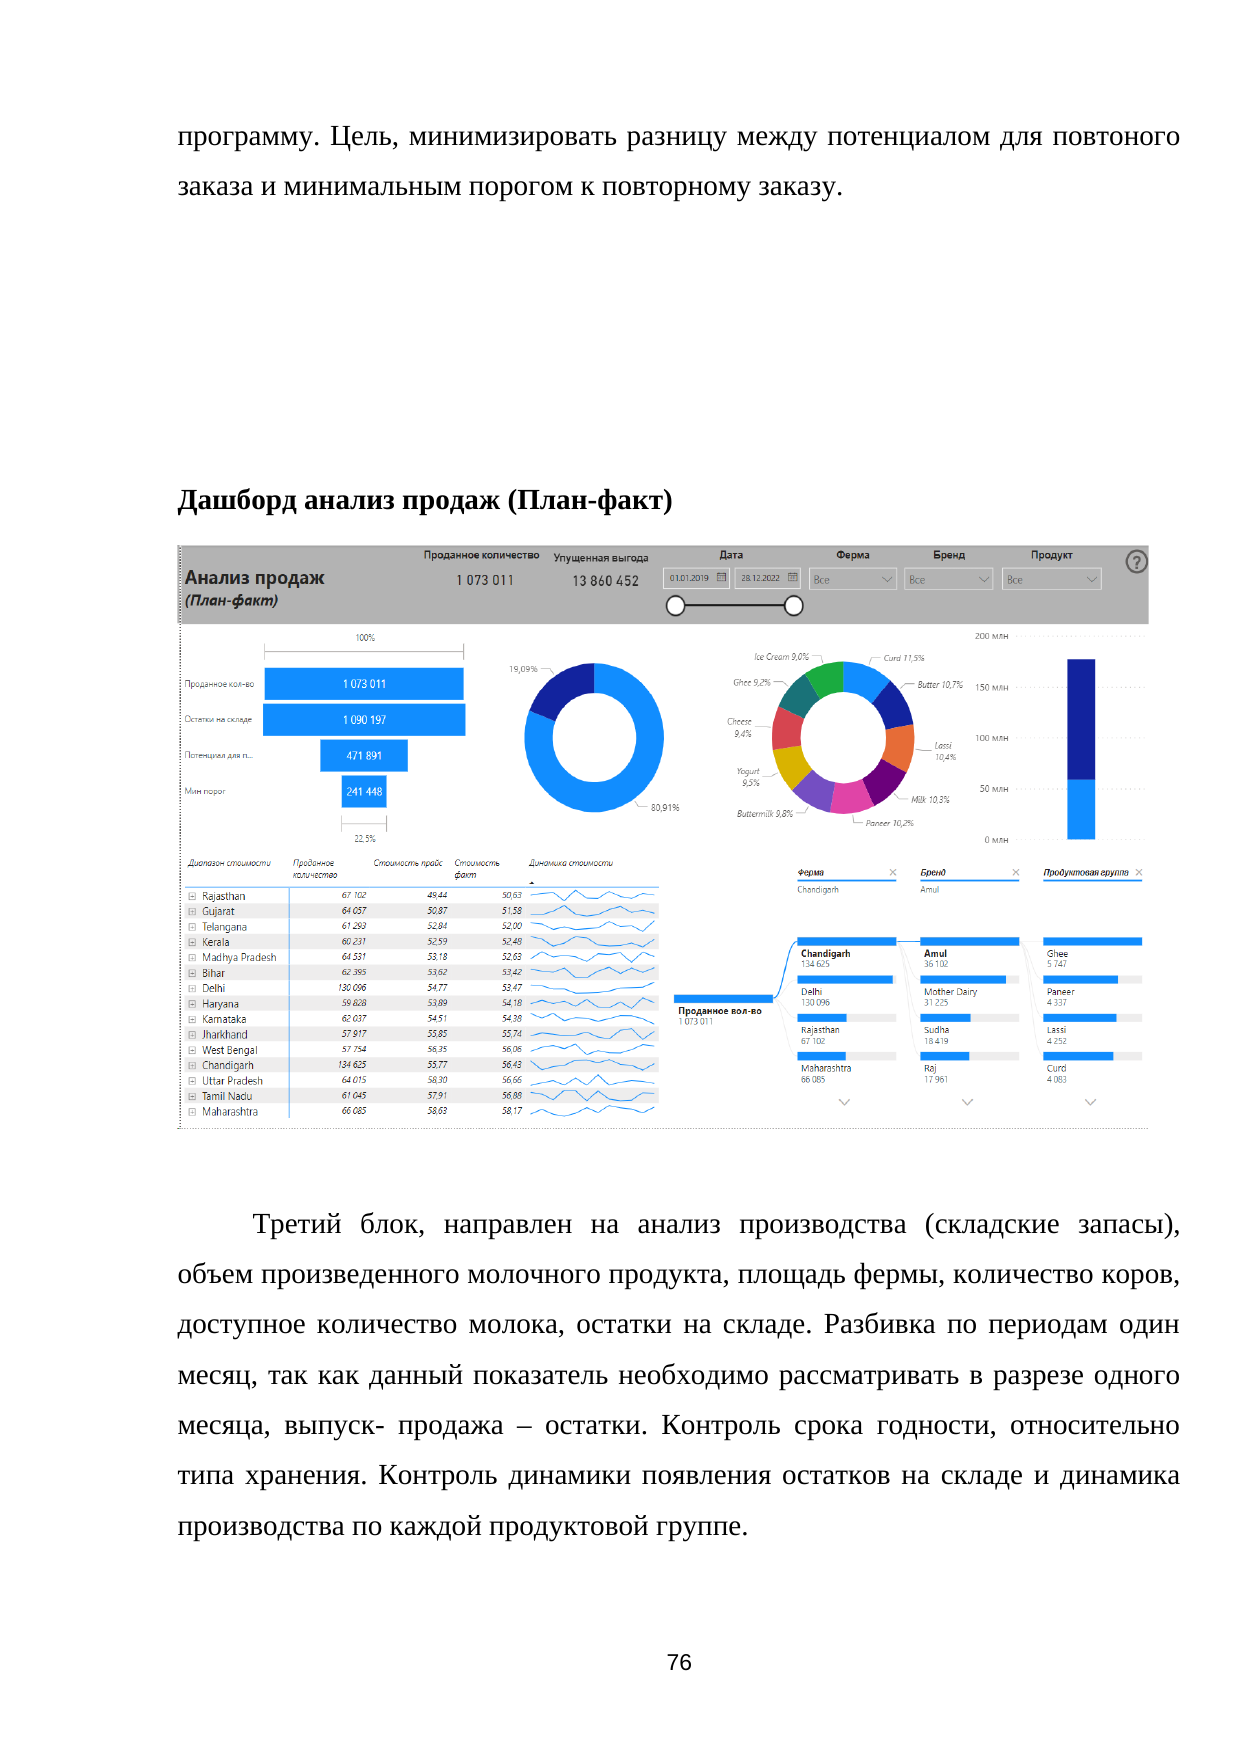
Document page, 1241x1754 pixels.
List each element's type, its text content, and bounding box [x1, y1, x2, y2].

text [177, 118, 1181, 202]
text Дашборд анализ продаж (План-факт) [177, 482, 1181, 516]
picture [177, 545, 1149, 1129]
text Третий блок, направлен на анализ производства (складские запасы), объем произведенного молочного продукта, площадь фермы, количество коров, доступное количество молока, остатки на складе. Разбивка по периодам один месяц, так как данный показатель необходимо рассматривать в разрезе одного месяца, выпуск- продажа – остатки. Контроль срока годности, относительно типа хранения. Контроль динамики появления остатков на складе и динамика производства по каждой продуктовой группе. [177, 1206, 1181, 1541]
